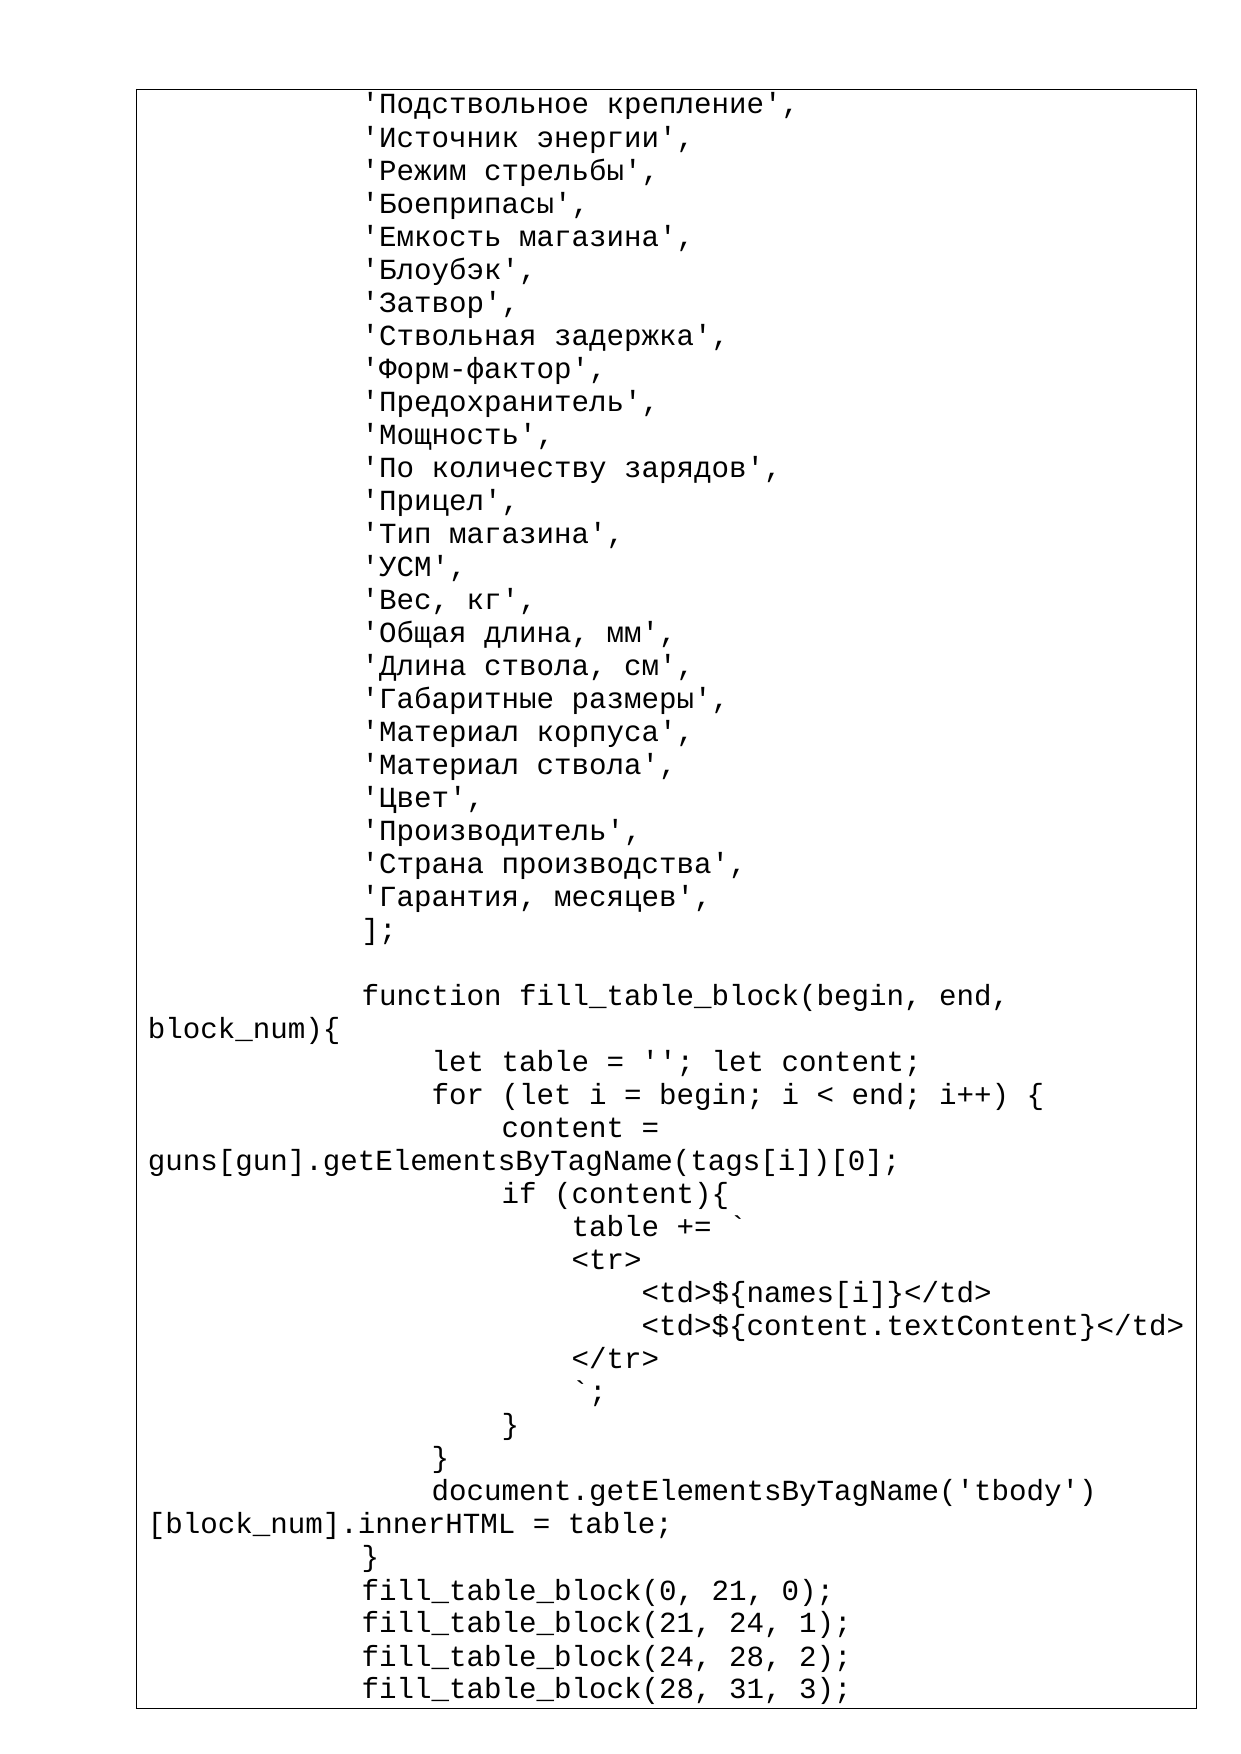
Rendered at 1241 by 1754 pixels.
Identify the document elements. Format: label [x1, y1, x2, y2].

table_header [137, 90, 1196, 1708]
